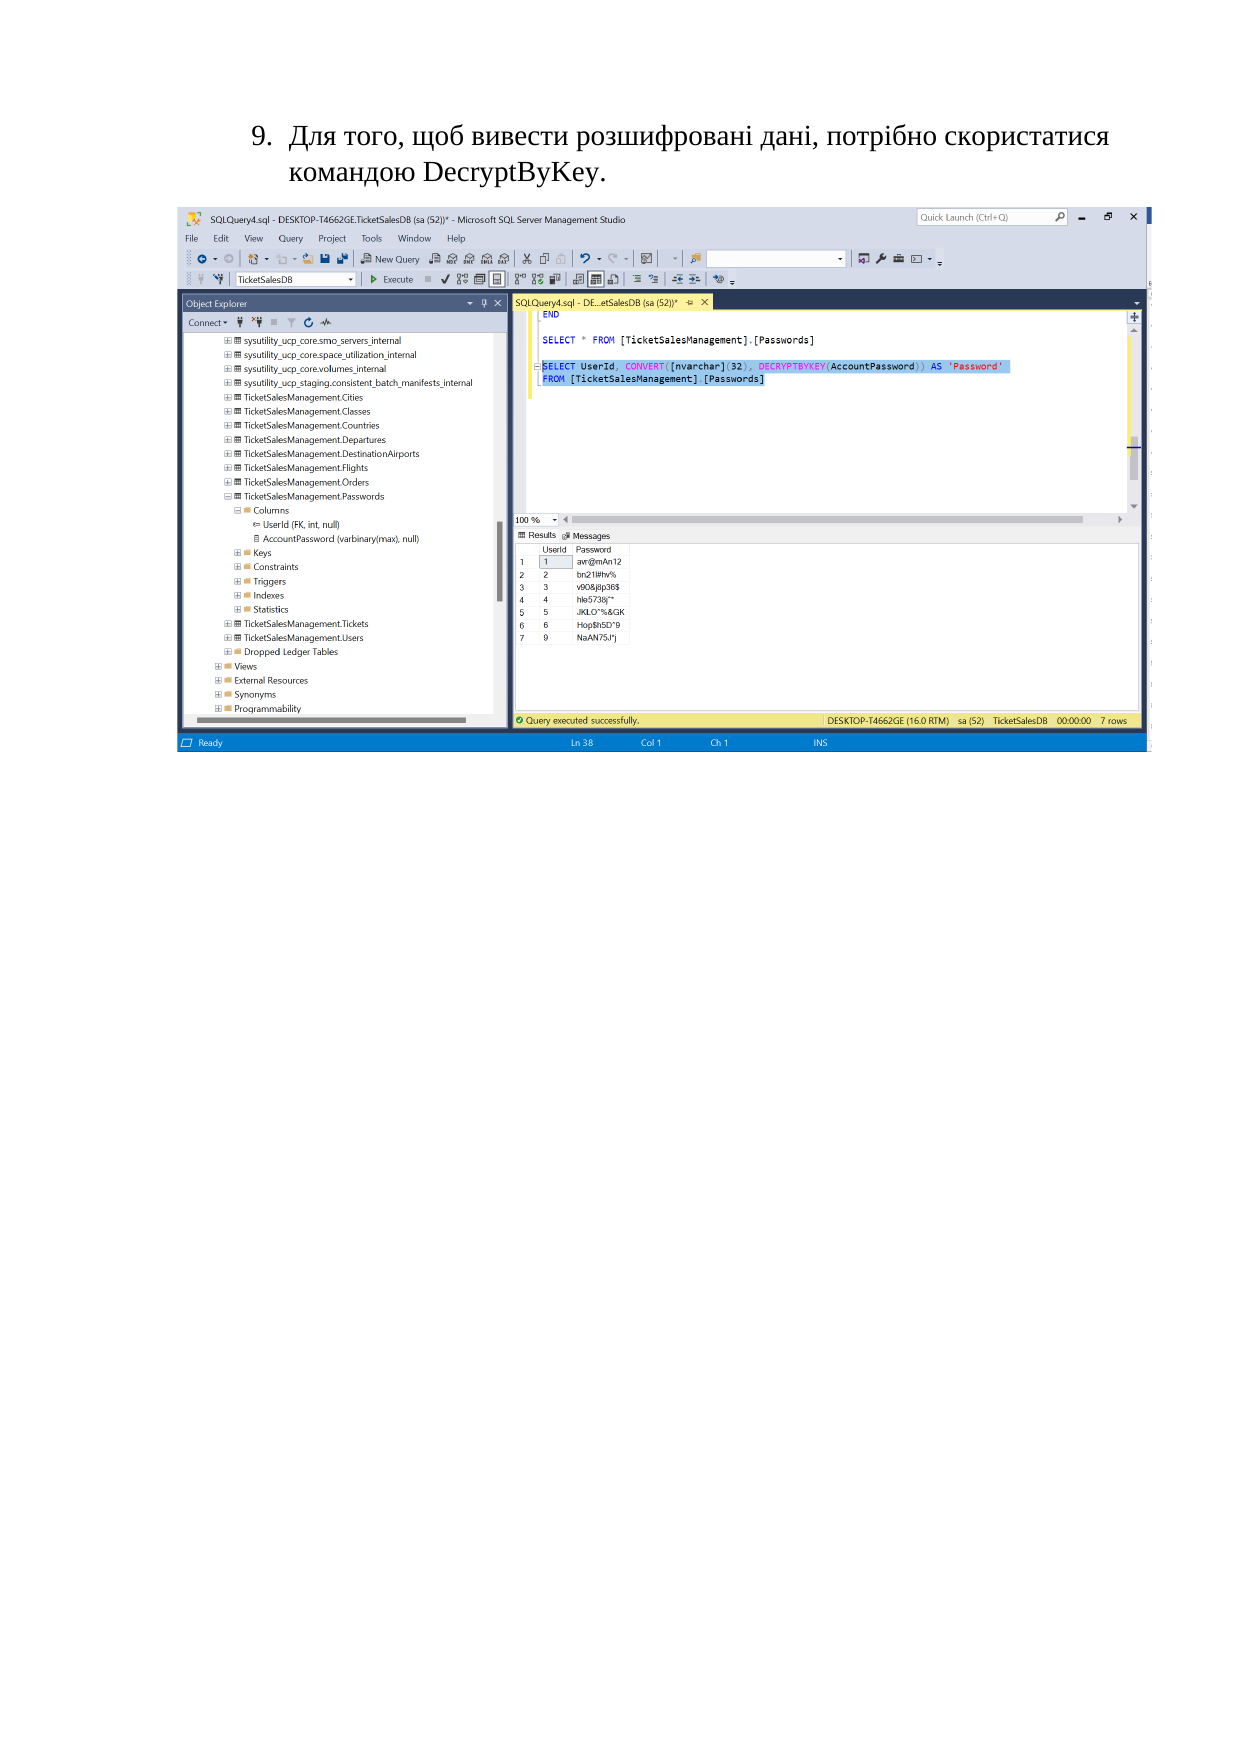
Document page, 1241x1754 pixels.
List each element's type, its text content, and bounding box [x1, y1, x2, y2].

picture [177, 207, 1152, 752]
list Для того, щоб вивести розшифровані дані, потрібно скористатися командою DecryptByKey. [251, 118, 1152, 188]
